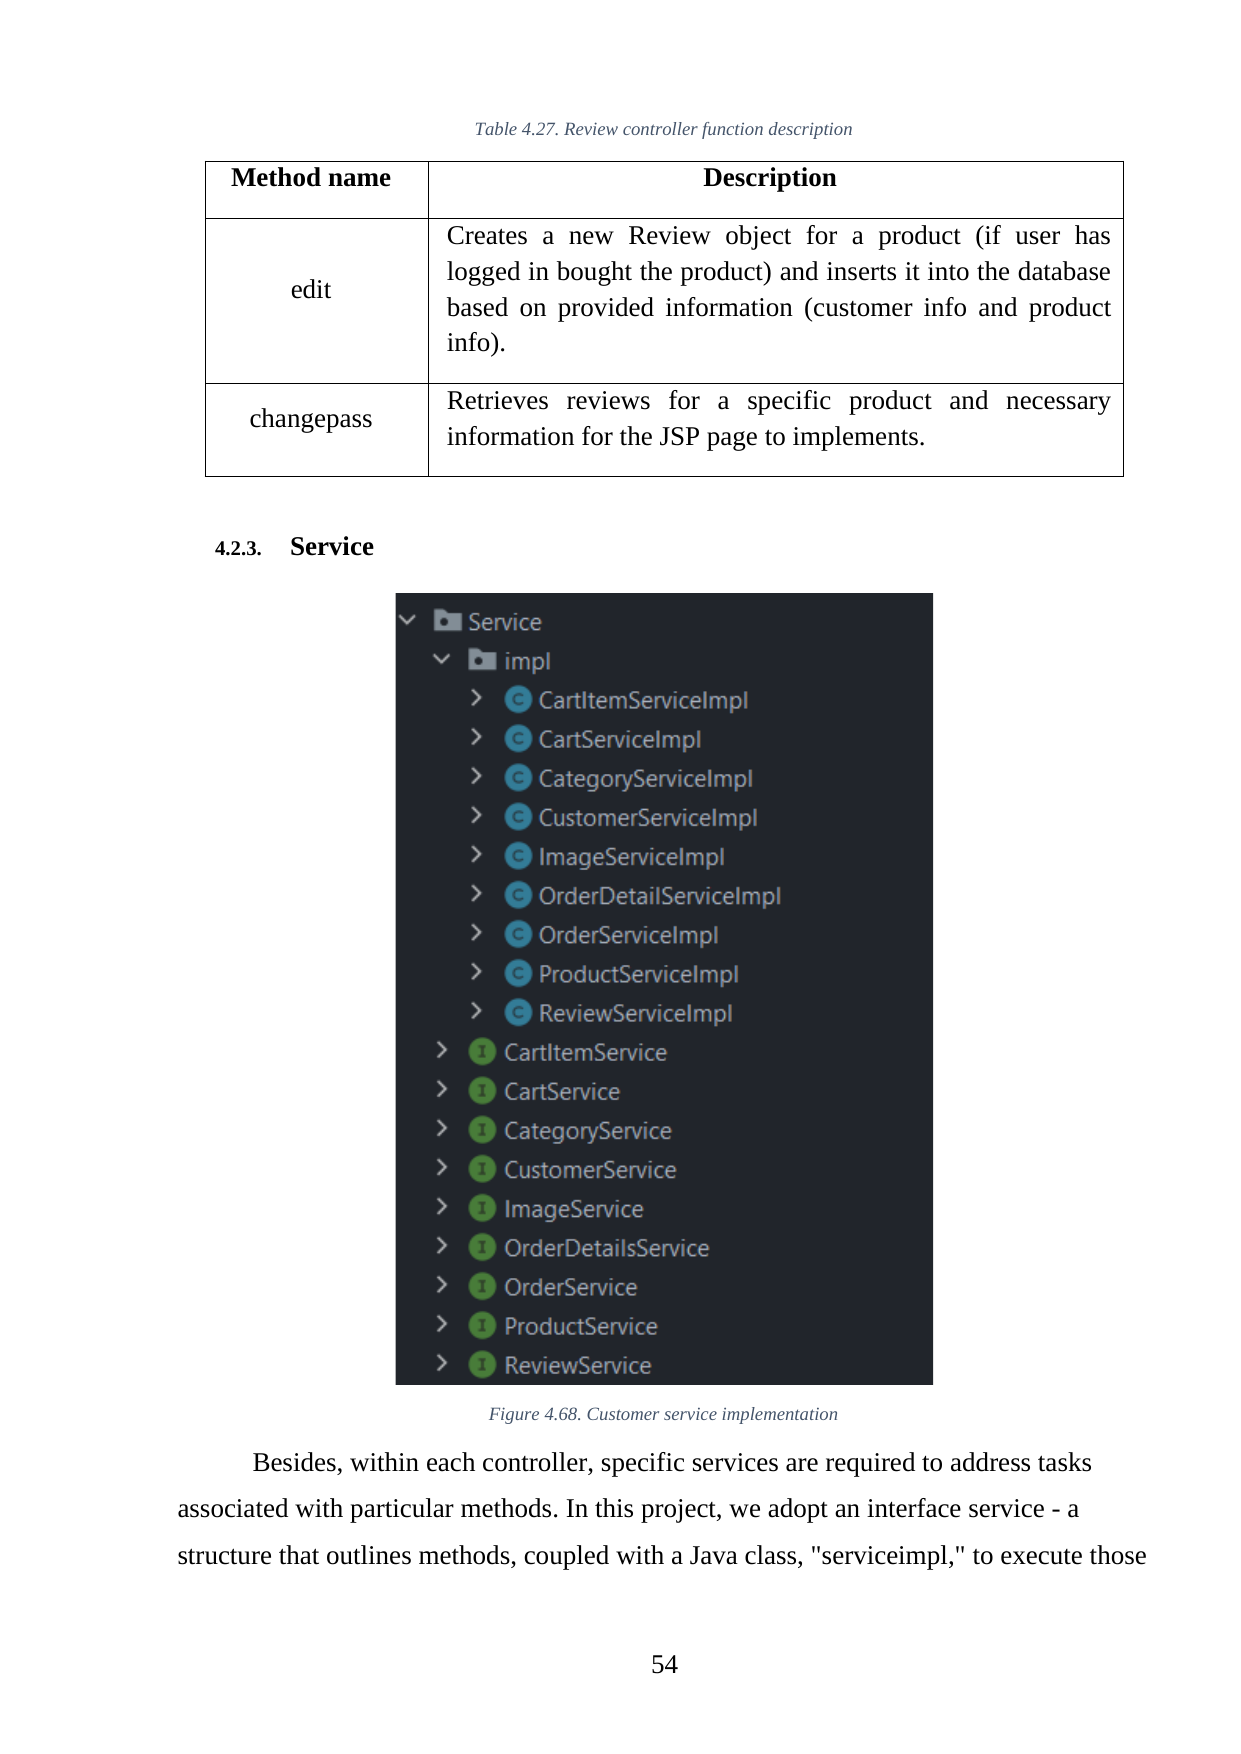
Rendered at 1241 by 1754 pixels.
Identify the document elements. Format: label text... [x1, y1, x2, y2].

table_header Method name [206, 162, 428, 218]
picture [395, 593, 934, 1385]
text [177, 1446, 1152, 1570]
table_cell Creates a new Review object for a product (if user has logged in bought the product) and inserts it into the database based on provided information (customer info and product info). [429, 219, 1123, 383]
subtitle Service [215, 530, 1152, 561]
table_cell changepass [206, 384, 428, 476]
table_cell Retrieves reviews for a specific product and necessary information for the JSP page to implements. [429, 384, 1123, 476]
table_header Description [429, 162, 1123, 218]
table_cell edit [206, 219, 428, 383]
